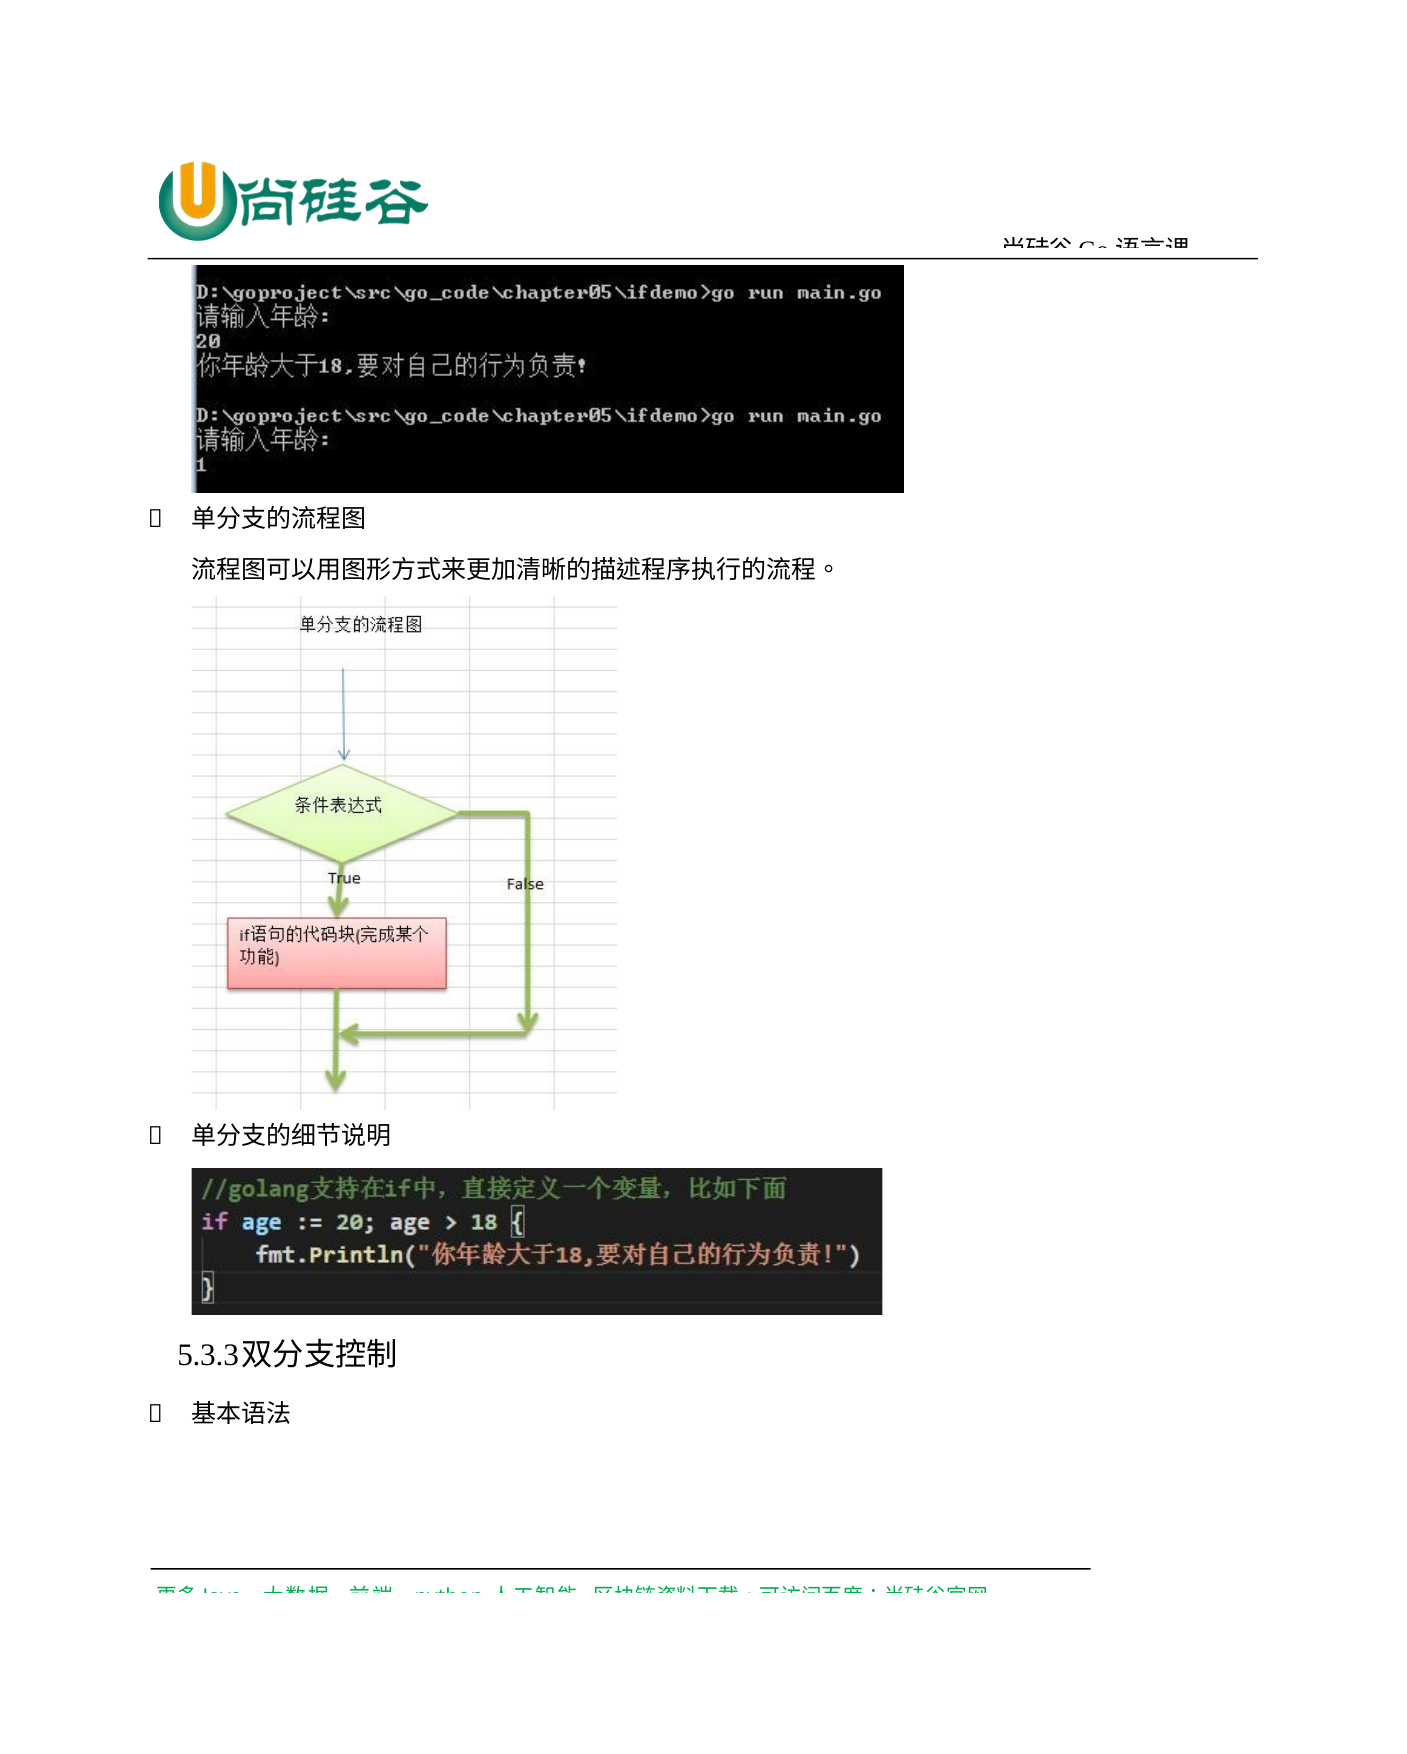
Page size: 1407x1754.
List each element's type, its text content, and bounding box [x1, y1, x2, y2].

list 基本语法 [148, 1395, 1319, 1429]
list 单分支的流程图 [148, 501, 1319, 535]
picture [191, 265, 904, 493]
text 流程图可以用图形方式来更加清晰的描述程序执行的流程。 [191, 552, 1319, 586]
picture [158, 161, 429, 241]
picture [191, 1168, 883, 1315]
picture [191, 596, 617, 1110]
